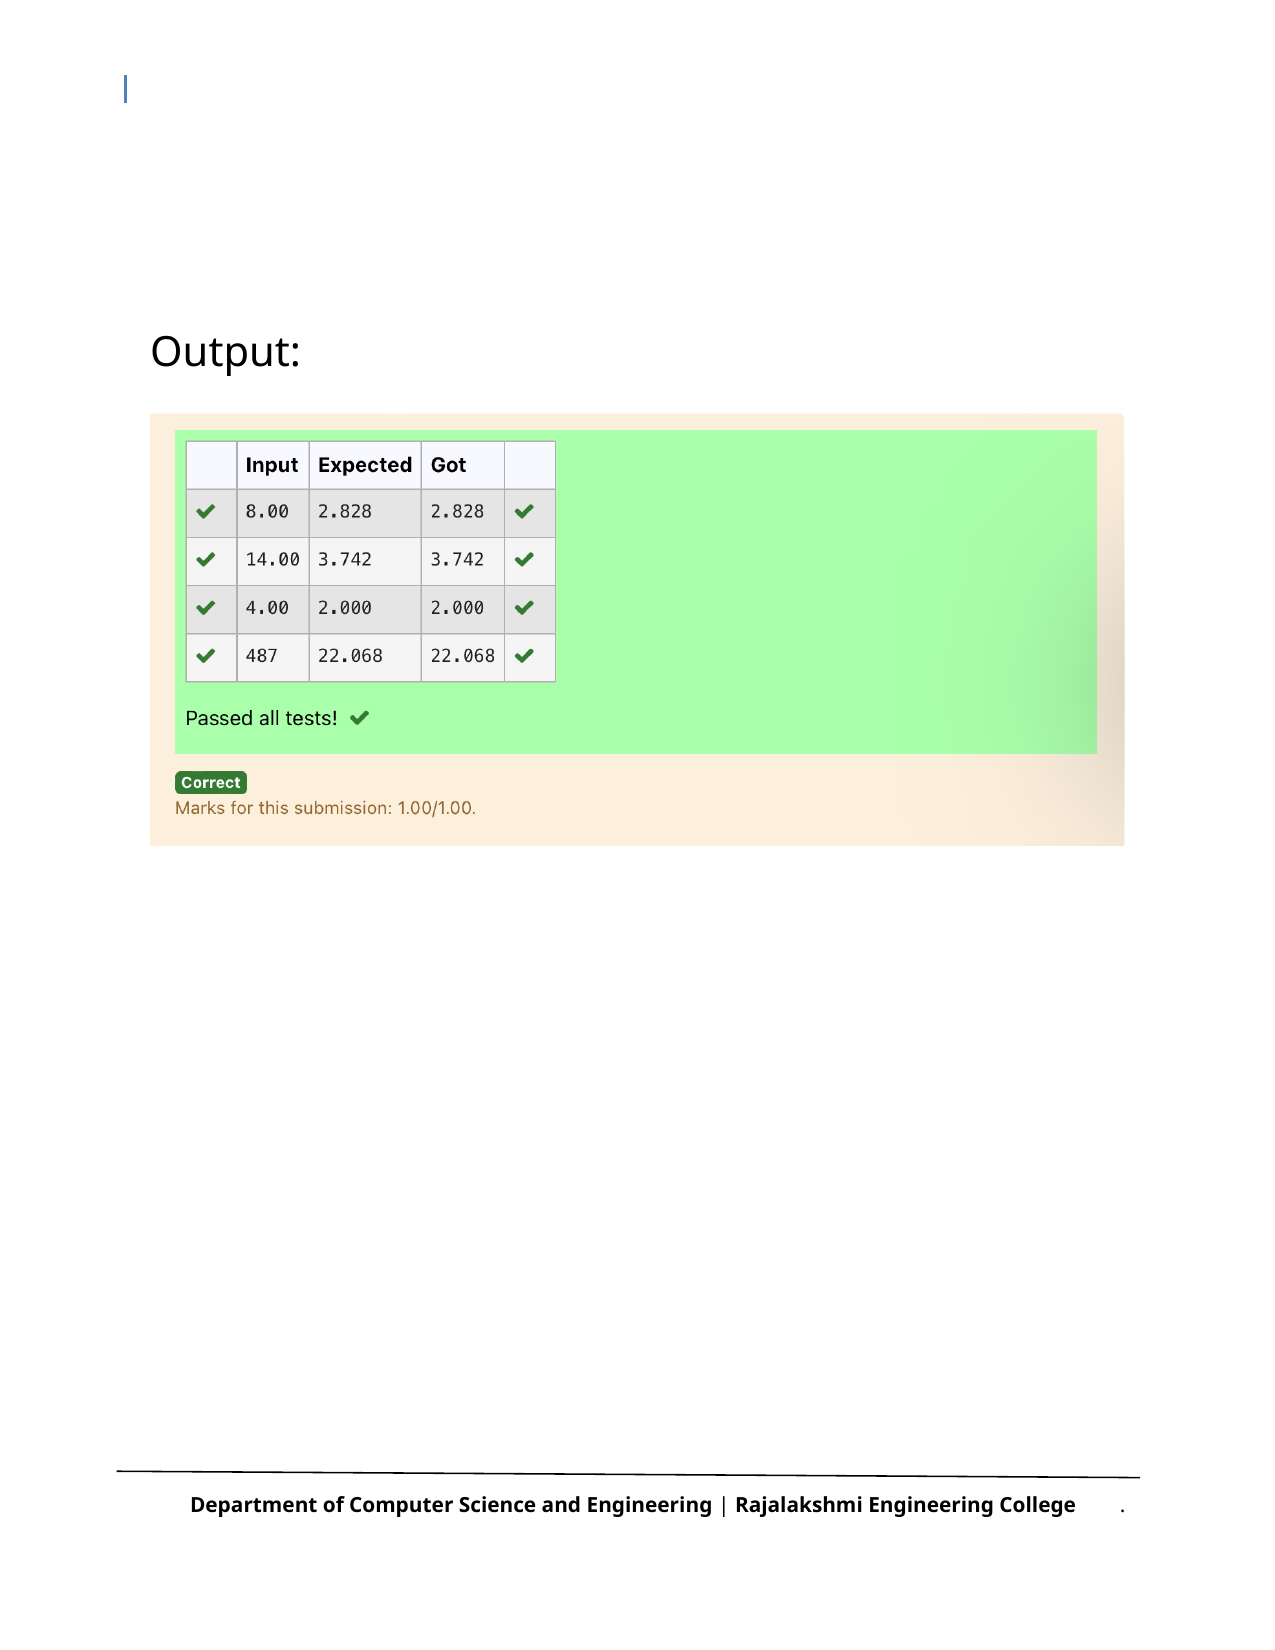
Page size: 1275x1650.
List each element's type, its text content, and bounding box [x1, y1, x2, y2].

text Output: [150, 322, 1125, 379]
picture [150, 407, 1125, 846]
